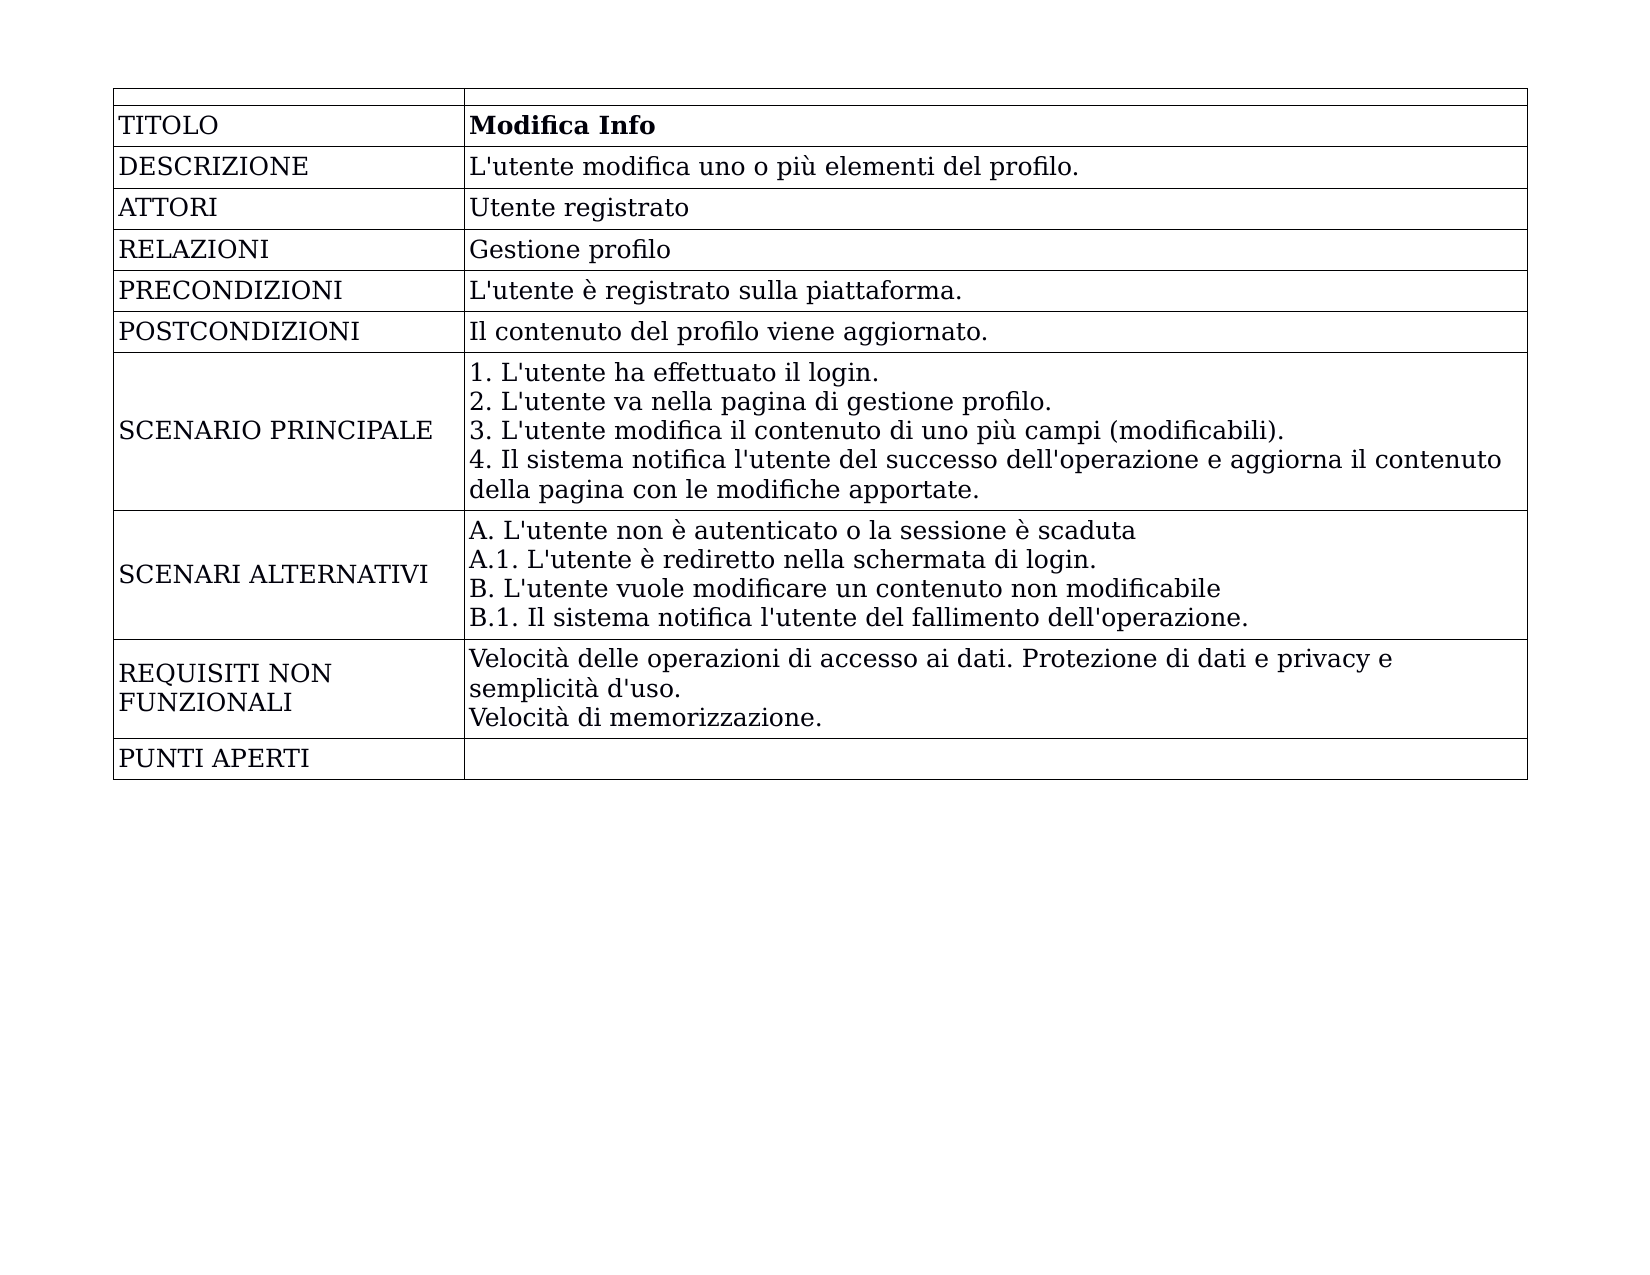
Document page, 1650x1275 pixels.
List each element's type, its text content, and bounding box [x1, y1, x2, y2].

table_cell PRECONDIZIONI [114, 271, 464, 311]
table_cell [465, 739, 1527, 779]
table_cell L'utente modifica uno o più elementi del profilo. [465, 147, 1527, 187]
table_cell Modifica Info [465, 106, 1527, 146]
table_cell SCENARI ALTERNATIVI [114, 511, 464, 638]
table_cell SCENARIO PRINCIPALE [114, 353, 464, 510]
table_cell Gestione profilo [465, 230, 1527, 270]
table_cell Il contenuto del profilo viene aggiornato. [465, 312, 1527, 352]
table_header [114, 89, 464, 105]
table_cell L'utente è registrato sulla piattaforma. [465, 271, 1527, 311]
table_cell 1. L'utente ha effettuato il login. 2. L'utente va nella pagina di gestione profilo. 3. L'utente modifica il contenuto di uno più campi (modificabili). 4. Il sistema notifica l'utente del successo dell'operazione e aggiorna il contenuto della pagina con le modifiche apportate. [465, 353, 1527, 510]
table_cell Utente registrato [465, 189, 1527, 228]
table_cell DESCRIZIONE [114, 147, 464, 187]
table_cell PUNTI APERTI [114, 739, 464, 779]
table_cell POSTCONDIZIONI [114, 312, 464, 352]
table_cell A. L'utente non è autenticato o la sessione è scaduta A.1. L'utente è rediretto nella schermata di login. B. L'utente vuole modificare un contenuto non modificabile B.1. Il sistema notifica l'utente del fallimento dell'operazione. [465, 511, 1527, 638]
table_cell ATTORI [114, 189, 464, 228]
table_cell REQUISITI NON FUNZIONALI [114, 640, 464, 738]
table_cell Velocità delle operazioni di accesso ai dati. Protezione di dati e privacy e semplicità d'uso. Velocità di memorizzazione. [465, 640, 1527, 738]
table_cell RELAZIONI [114, 230, 464, 270]
table_header [465, 89, 1527, 105]
table_cell TITOLO [114, 106, 464, 146]
